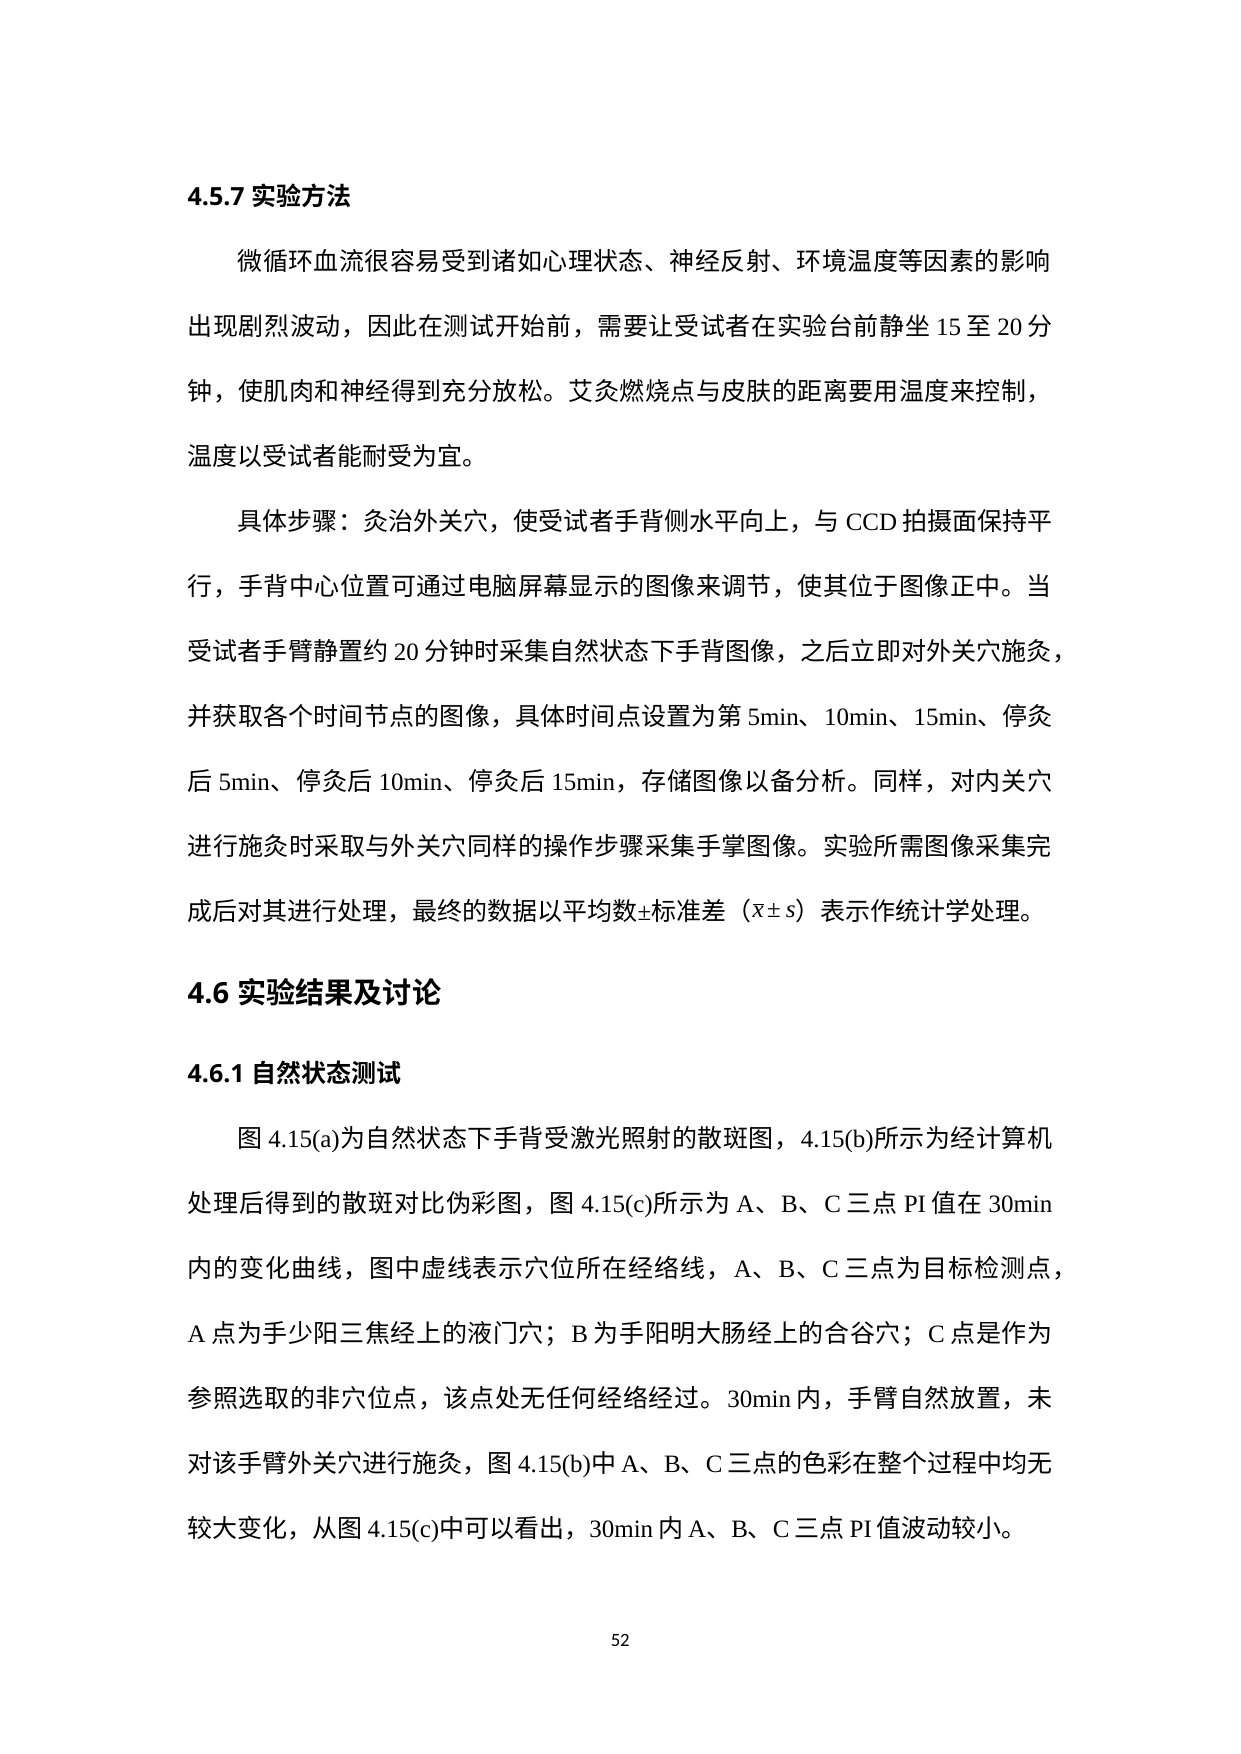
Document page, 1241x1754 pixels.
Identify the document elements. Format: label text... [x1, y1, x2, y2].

text 微循环血流很容易受到诸如心理状态、神经反射、环境温度等因素的影响出现剧烈波动，因此在测试开始前，需要让受试者在实验台前静坐15至20分钟，使肌肉和神经得到充分放松。艾灸燃烧点与皮肤的距离要用温度来控制，温度以受试者能耐受为宜。 [187, 227, 1053, 487]
text 图4.15(a)为自然状态下手背受激光照射的散斑图，4.15(b)所示为经计算机处理后得到的散斑对比伪彩图，图4.15(c)所示为A、B、C三点PI值在30min内的变化曲线，图中虚线表示穴位所在经络线，A、B、C三点为目标检测点，A点为手少阳三焦经上的液门穴；B为手阳明大肠经上的合谷穴；C点是作为参照选取的非穴位点，该点处无任何经络经过。30min内，手臂自然放置，未对该手臂外关穴进行施灸，图4.15(b)中A、B、C三点的色彩在整个过程中均无较大变化，从图4.15(c)中可以看出，30min内A、B、C三点PI值波动较小。 [187, 1104, 1053, 1559]
text 4.5.7 实验方法 [187, 162, 1053, 227]
text 具体步骤：灸治外关穴，使受试者手背侧水平向上，与CCD拍摄面保持平行，手背中心位置可通过电脑屏幕显示的图像来调节，使其位于图像正中。当受试者手臂静置约20分钟时采集自然状态下手背图像，之后立即对外关穴施灸，并获取各个时间节点的图像，具体时间点设置为第5min、10min、15min、停灸后5min、停灸后10min、停灸后15min，存储图像以备分析。同样，对内关穴进行施灸时采取与外关穴同样的操作步骤采集手掌图像。实验所需图像采集完成后对其进行处理，最终的数据以平均数±标准差（）表示作统计学处理。 [187, 487, 1053, 942]
text 4.6.1 自然状态测试 [187, 1039, 1053, 1104]
text 4.6 实验结果及讨论 [187, 958, 1053, 1023]
